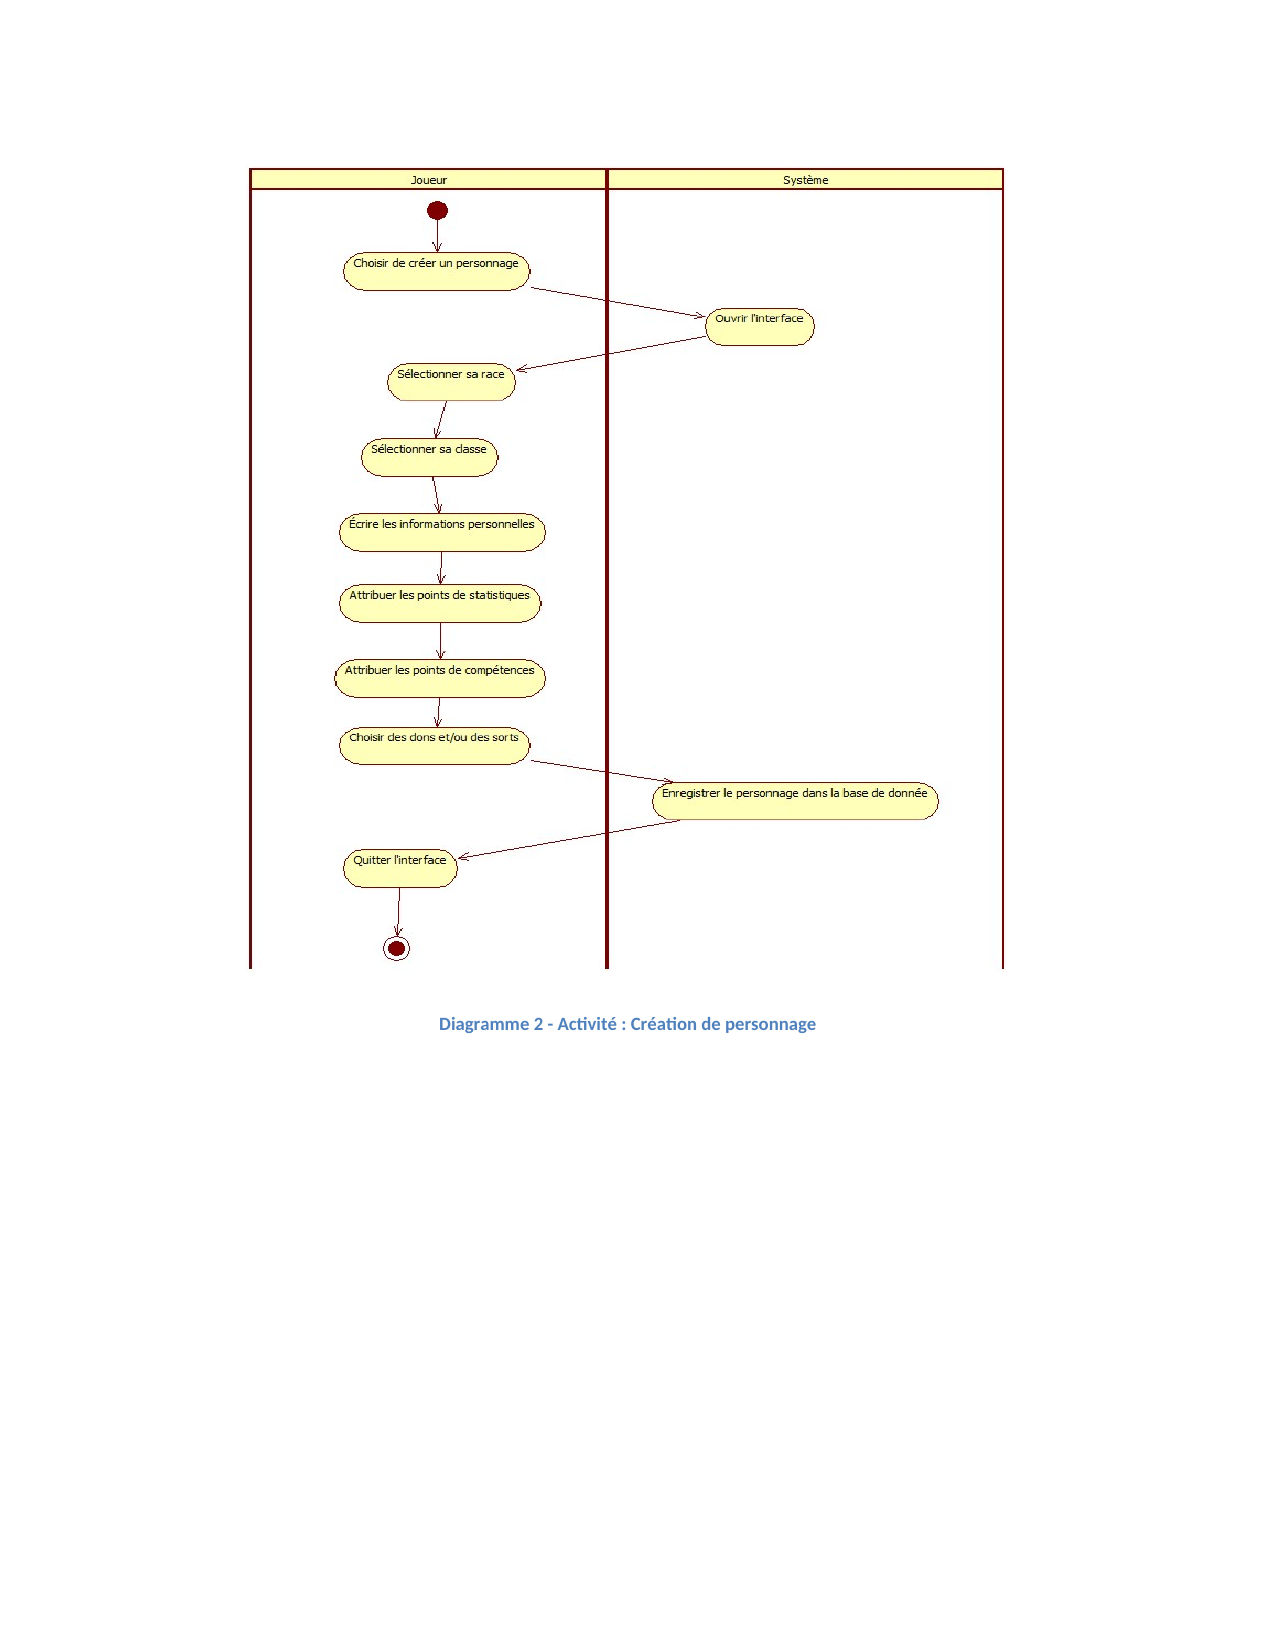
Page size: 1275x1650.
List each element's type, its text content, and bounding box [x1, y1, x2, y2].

text Diagramme 2 - Activité : Création de personnage [148, 1012, 1107, 1034]
picture [229, 150, 1027, 987]
